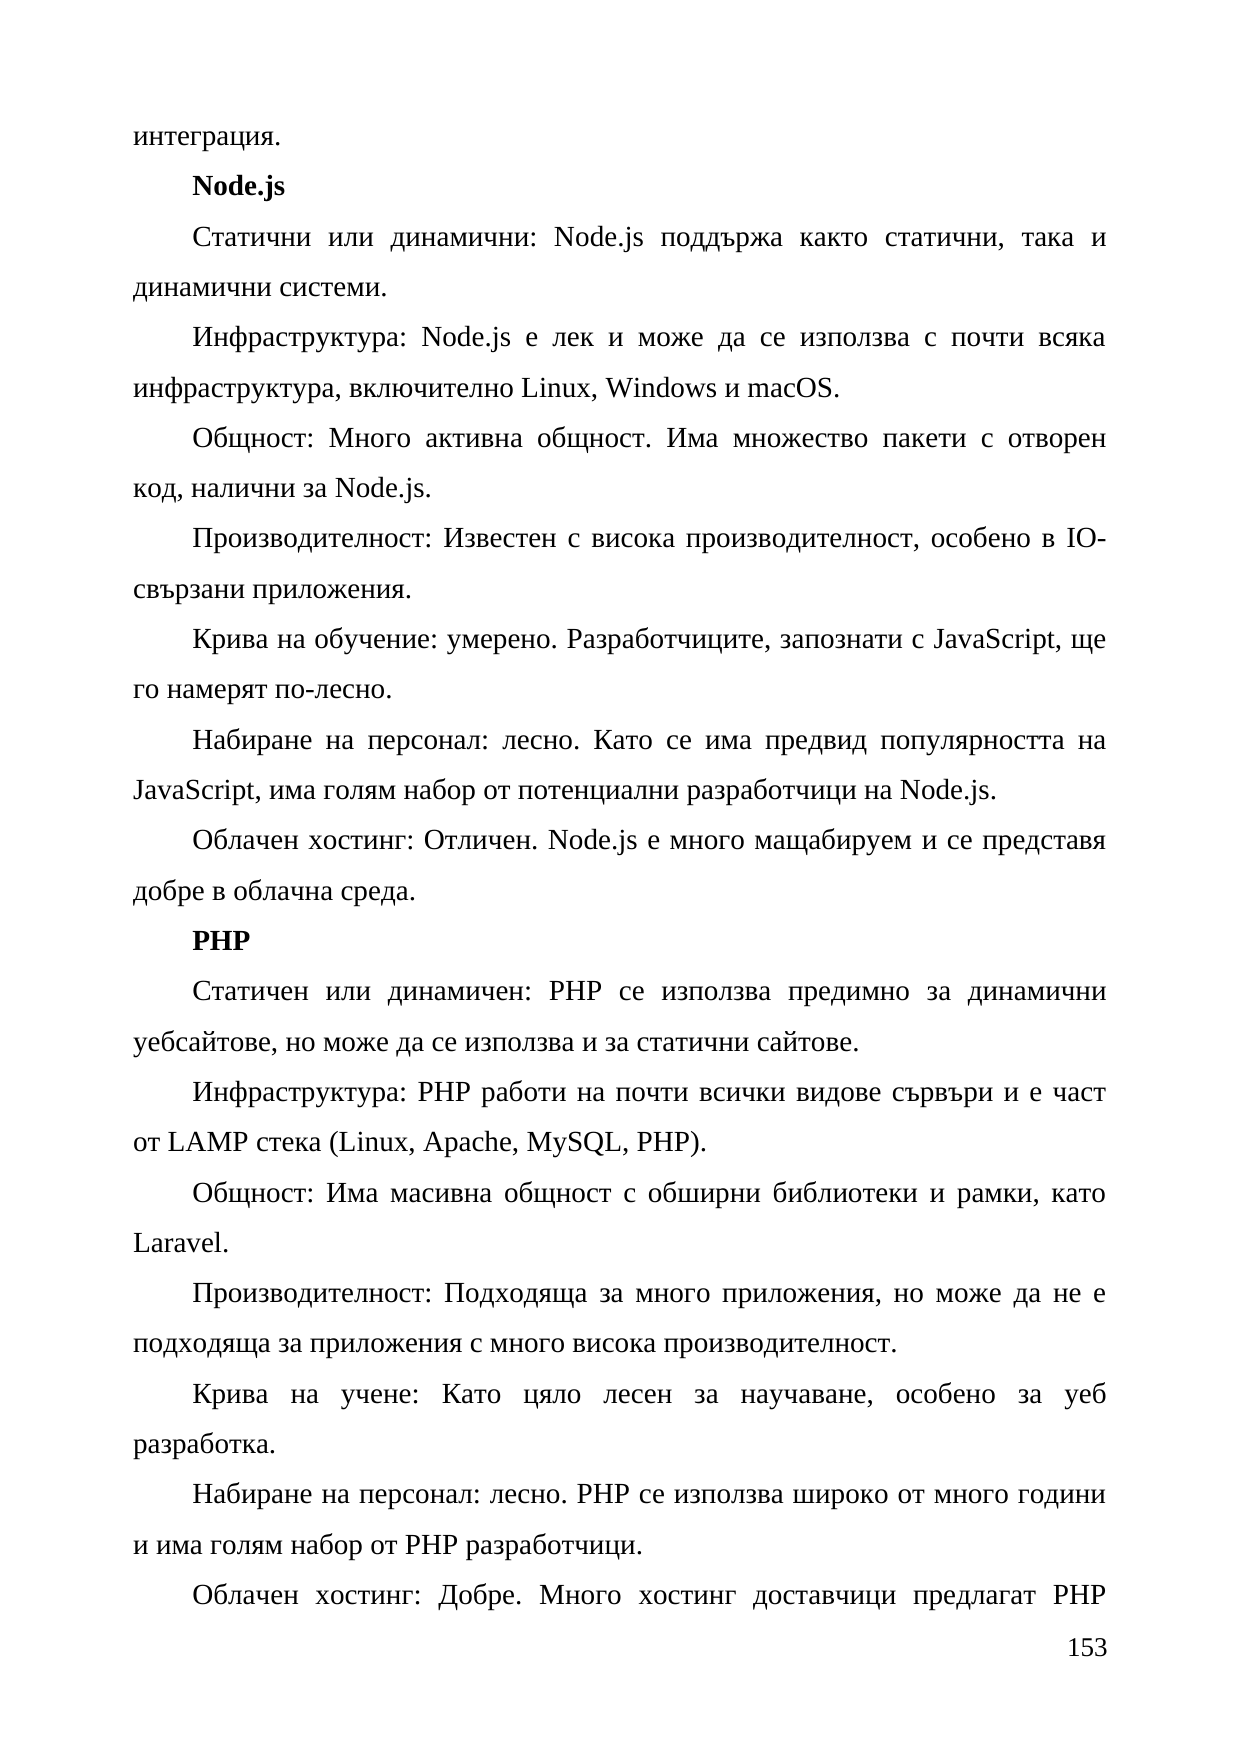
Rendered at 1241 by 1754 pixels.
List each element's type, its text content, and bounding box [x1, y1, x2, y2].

text Крива на учене: Като цяло лесен за научаване, особено за уеб разработка. [133, 1376, 1107, 1460]
text Node.js [133, 168, 1107, 202]
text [133, 118, 1107, 152]
text Набиране на персонал: лесно. Като се има предвид популярността на JavaScript, има голям набор от потенциални разработчици на Node.js. [133, 722, 1107, 806]
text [133, 1577, 1107, 1611]
text Статичен или динамичен: PHP се използва предимно за динамични уебсайтове, но може да се използва и за статични сайтове. [133, 973, 1107, 1057]
text Общност: Има масивна общност с обширни библиотеки и рамки, като Laravel. [133, 1175, 1107, 1258]
text PHP [133, 923, 1107, 957]
text Статични или динамични: Node.js поддържа както статични, така и динамични системи. [133, 219, 1107, 303]
text Производителност: Известен с висока производителност, особено в IO-свързани приложения. [133, 521, 1107, 604]
text Инфраструктура: Node.js е лек и може да се използва с почти всяка инфраструктура, включително Linux, Windows и macOS. [133, 319, 1107, 403]
text Набиране на персонал: лесно. PHP се използва широко от много години и има голям набор от PHP разработчици. [133, 1477, 1107, 1560]
text Инфраструктура: PHP работи на почти всички видове сървъри и е част от LAMP стека (Linux, Apache, MySQL, PHP). [133, 1074, 1107, 1158]
text Общност: Много активна общност. Има множество пакети с отворен код, налични за Node.js. [133, 420, 1107, 504]
text Облачен хостинг: Отличен. Node.js е много мащабируем и се представя добре в облачна среда. [133, 822, 1107, 906]
text Крива на обучение: умерено. Разработчиците, запознати с JavaScript, ще го намерят по-лесно. [133, 621, 1107, 705]
text Производителност: Подходяща за много приложения, но може да не е подходяща за приложения с много висока производителност. [133, 1275, 1107, 1359]
